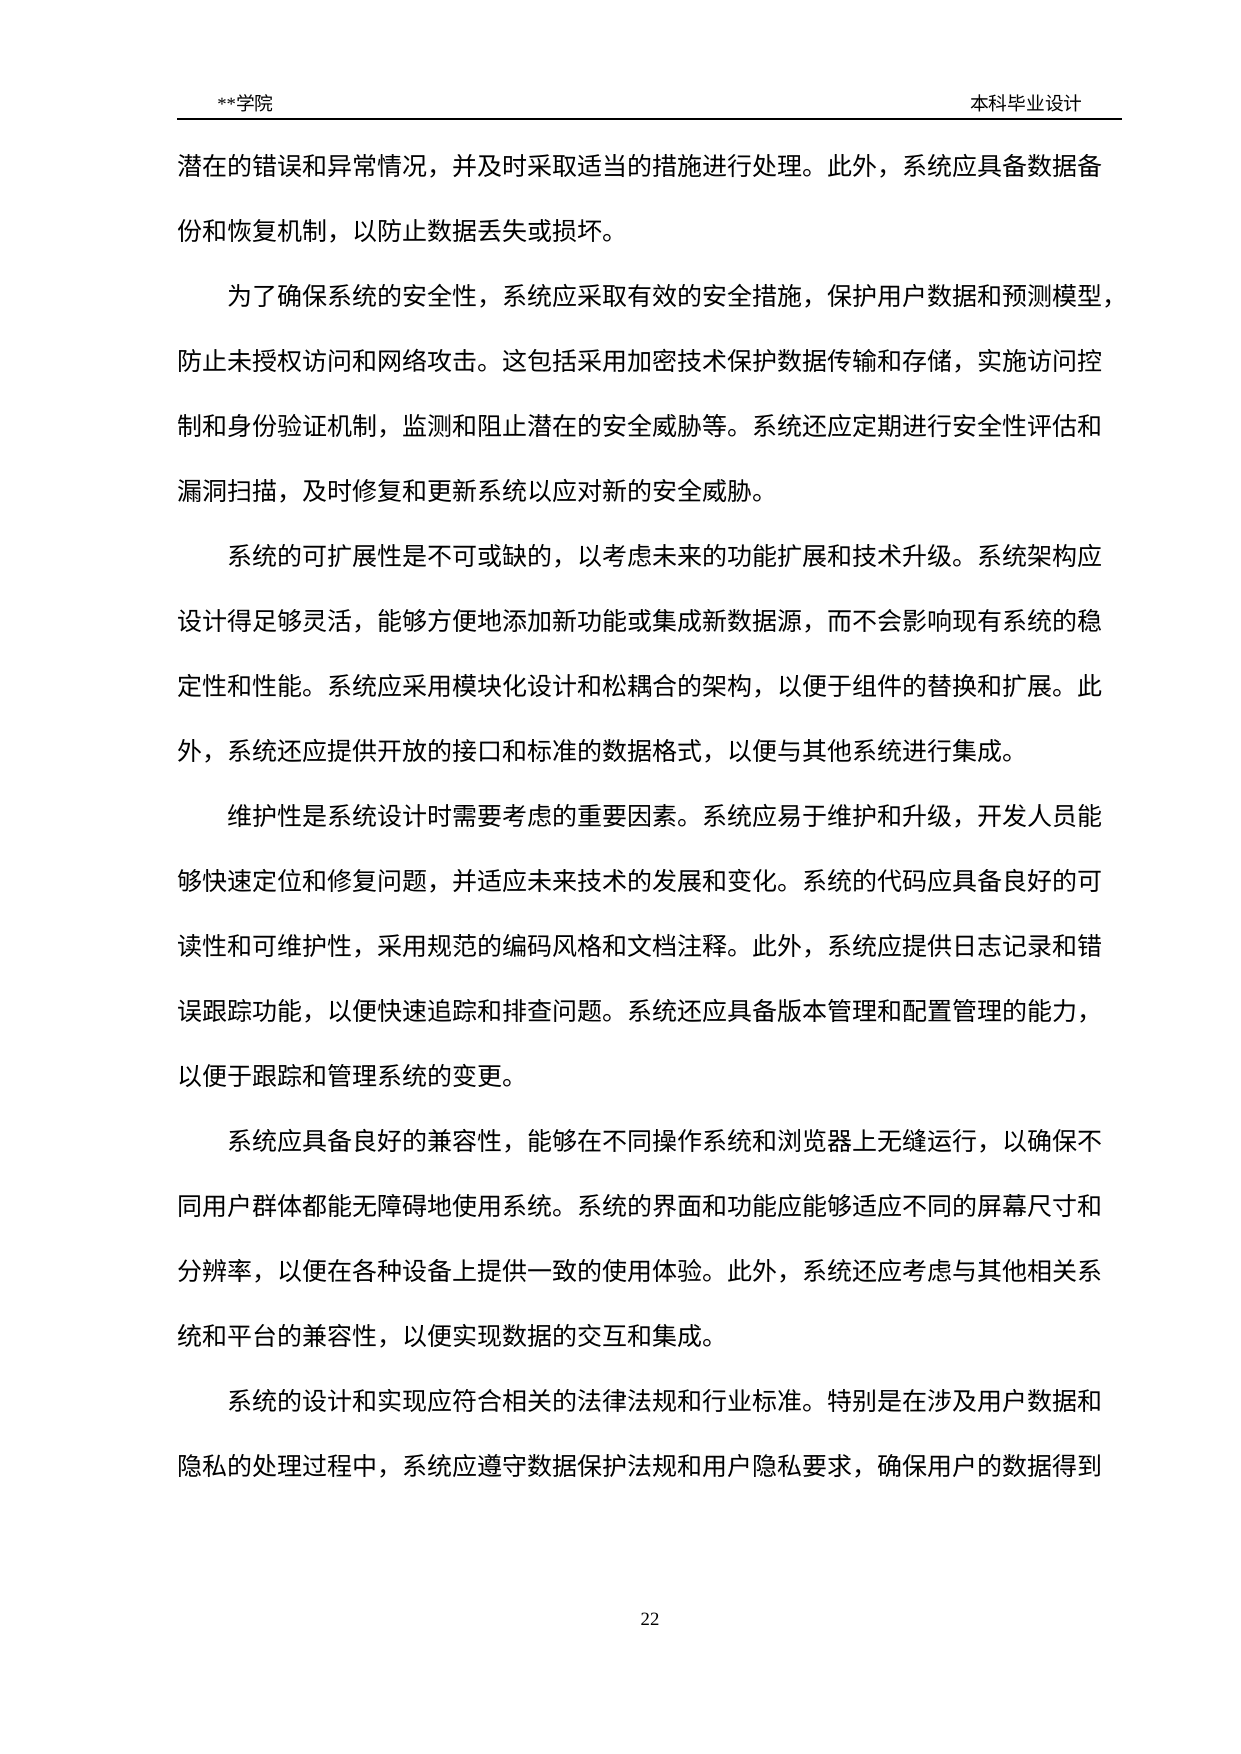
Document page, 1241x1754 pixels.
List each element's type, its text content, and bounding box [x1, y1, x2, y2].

text 系统应具备良好的兼容性，能够在不同操作系统和浏览器上无缝运行，以确保不同用户群体都能无障碍地使用系统。系统的界面和功能应能够适应不同的屏幕尺寸和分辨率，以便在各种设备上提供一致的使用体验。此外，系统还应考虑与其他相关系统和平台的兼容性，以便实现数据的交互和集成。 [177, 1107, 1122, 1367]
text 维护性是系统设计时需要考虑的重要因素。系统应易于维护和升级，开发人员能够快速定位和修复问题，并适应未来技术的发展和变化。系统的代码应具备良好的可读性和可维护性，采用规范的编码风格和文档注释。此外，系统应提供日志记录和错误跟踪功能，以便快速追踪和排查问题。系统还应具备版本管理和配置管理的能力，以便于跟踪和管理系统的变更。 [177, 782, 1122, 1107]
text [177, 132, 1122, 262]
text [177, 1367, 1122, 1497]
text 为了确保系统的安全性，系统应采取有效的安全措施，保护用户数据和预测模型，防止未授权访问和网络攻击。这包括采用加密技术保护数据传输和存储，实施访问控制和身份验证机制，监测和阻止潜在的安全威胁等。系统还应定期进行安全性评估和漏洞扫描，及时修复和更新系统以应对新的安全威胁。 [177, 262, 1122, 522]
text 系统的可扩展性是不可或缺的，以考虑未来的功能扩展和技术升级。系统架构应设计得足够灵活，能够方便地添加新功能或集成新数据源，而不会影响现有系统的稳定性和性能。系统应采用模块化设计和松耦合的架构，以便于组件的替换和扩展。此外，系统还应提供开放的接口和标准的数据格式，以便与其他系统进行集成。 [177, 522, 1122, 782]
